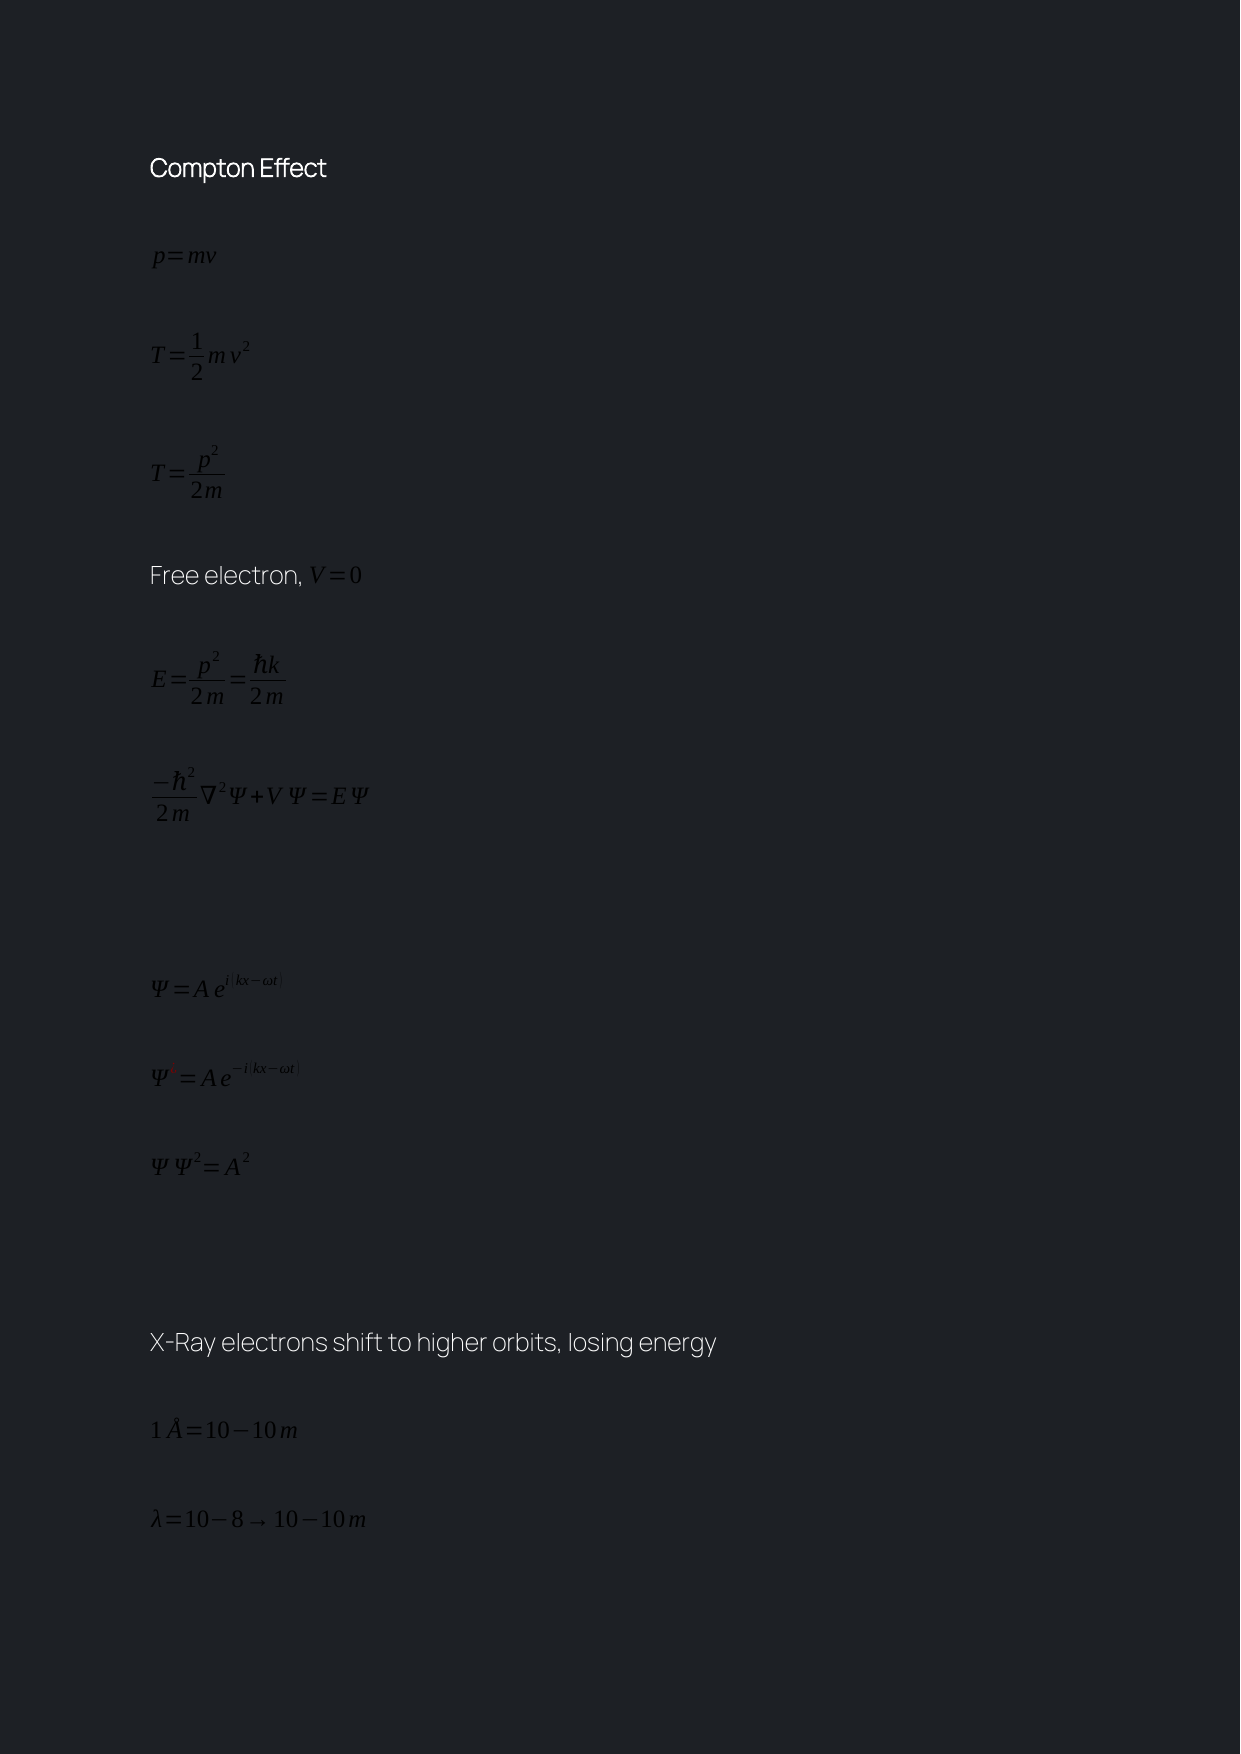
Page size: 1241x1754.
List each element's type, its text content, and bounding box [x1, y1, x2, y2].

text X-Ray electrons shift to higher orbits, losing energy [150, 1325, 1090, 1359]
text Free electron, [150, 558, 1090, 592]
subtitle Compton Effect [150, 150, 1090, 184]
